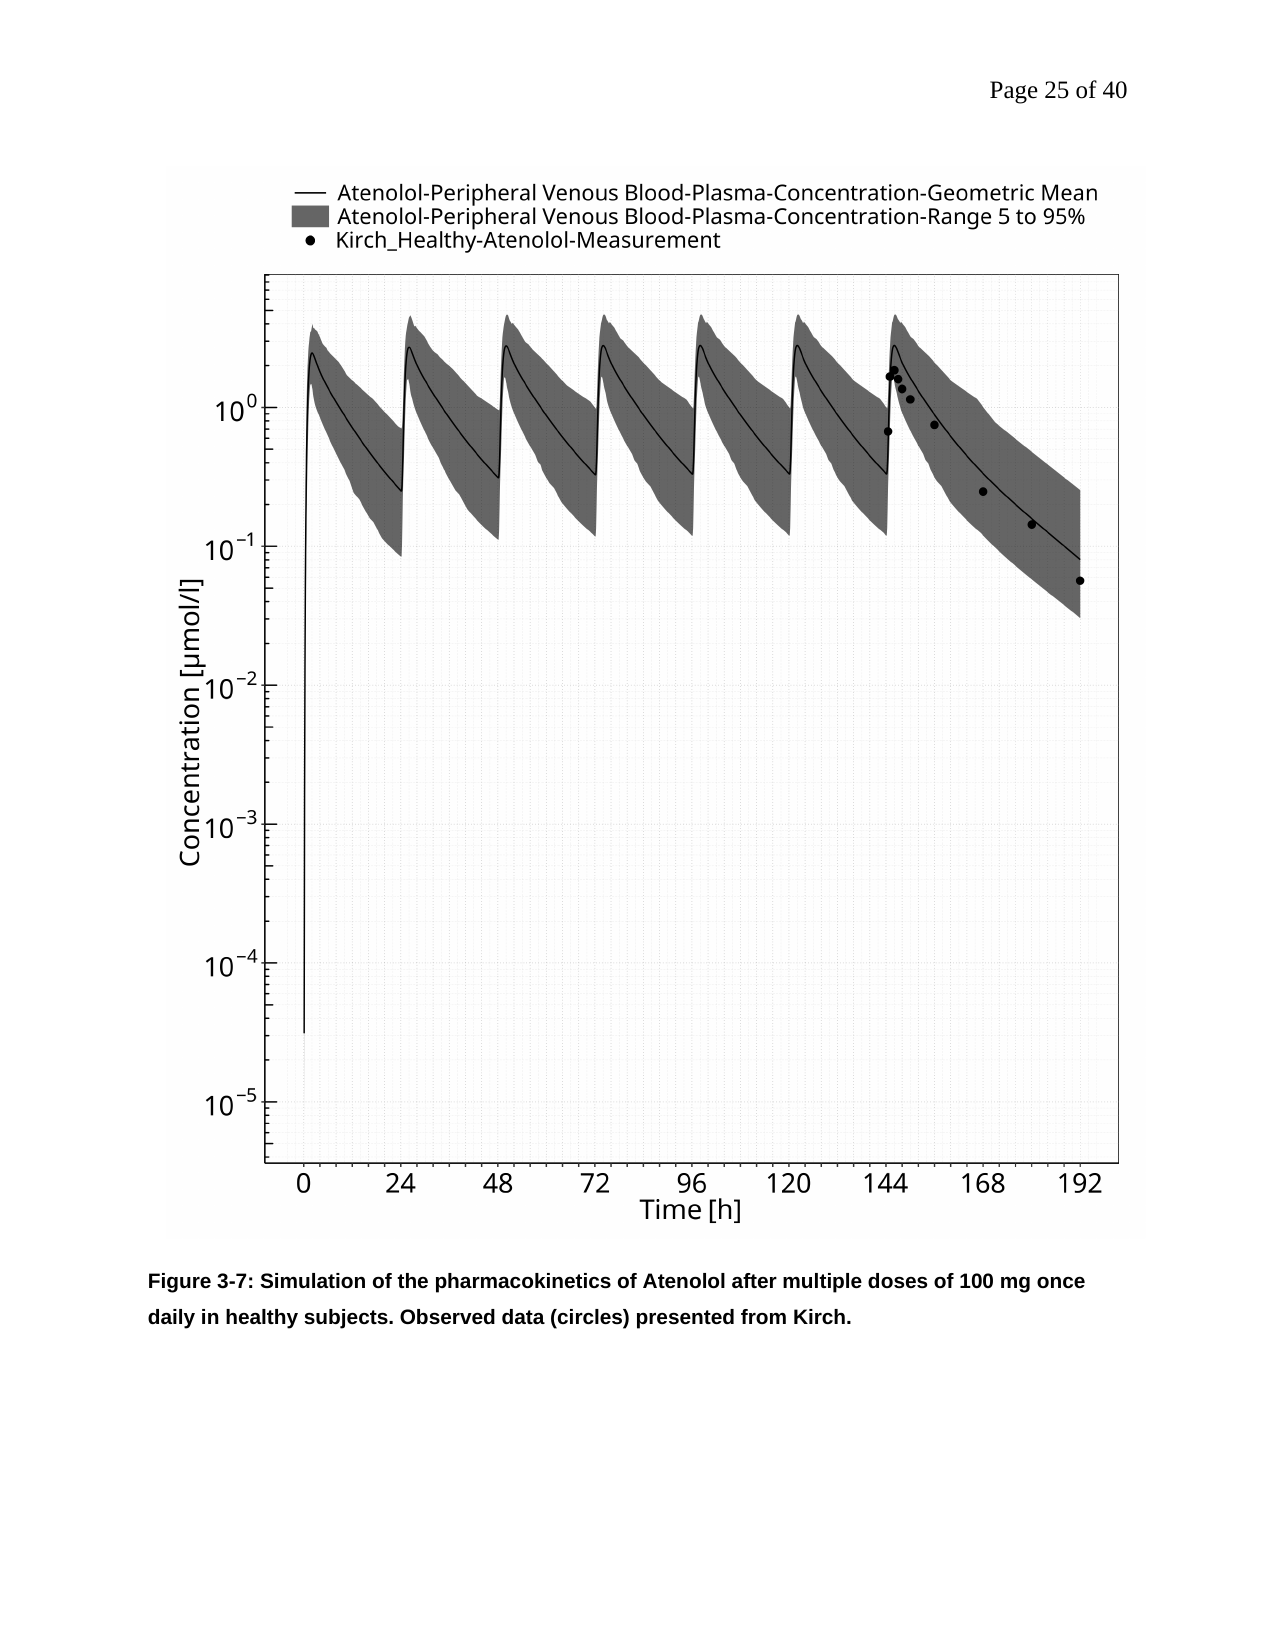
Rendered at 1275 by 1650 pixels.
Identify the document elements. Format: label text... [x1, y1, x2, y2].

picture [166, 166, 1146, 1239]
text Figure 3-7: Simulation of the pharmacokinetics of Atenolol after multiple doses of 100 mg once daily in healthy subjects. Observed data (circles) presented from Kirch. [148, 1269, 1127, 1329]
